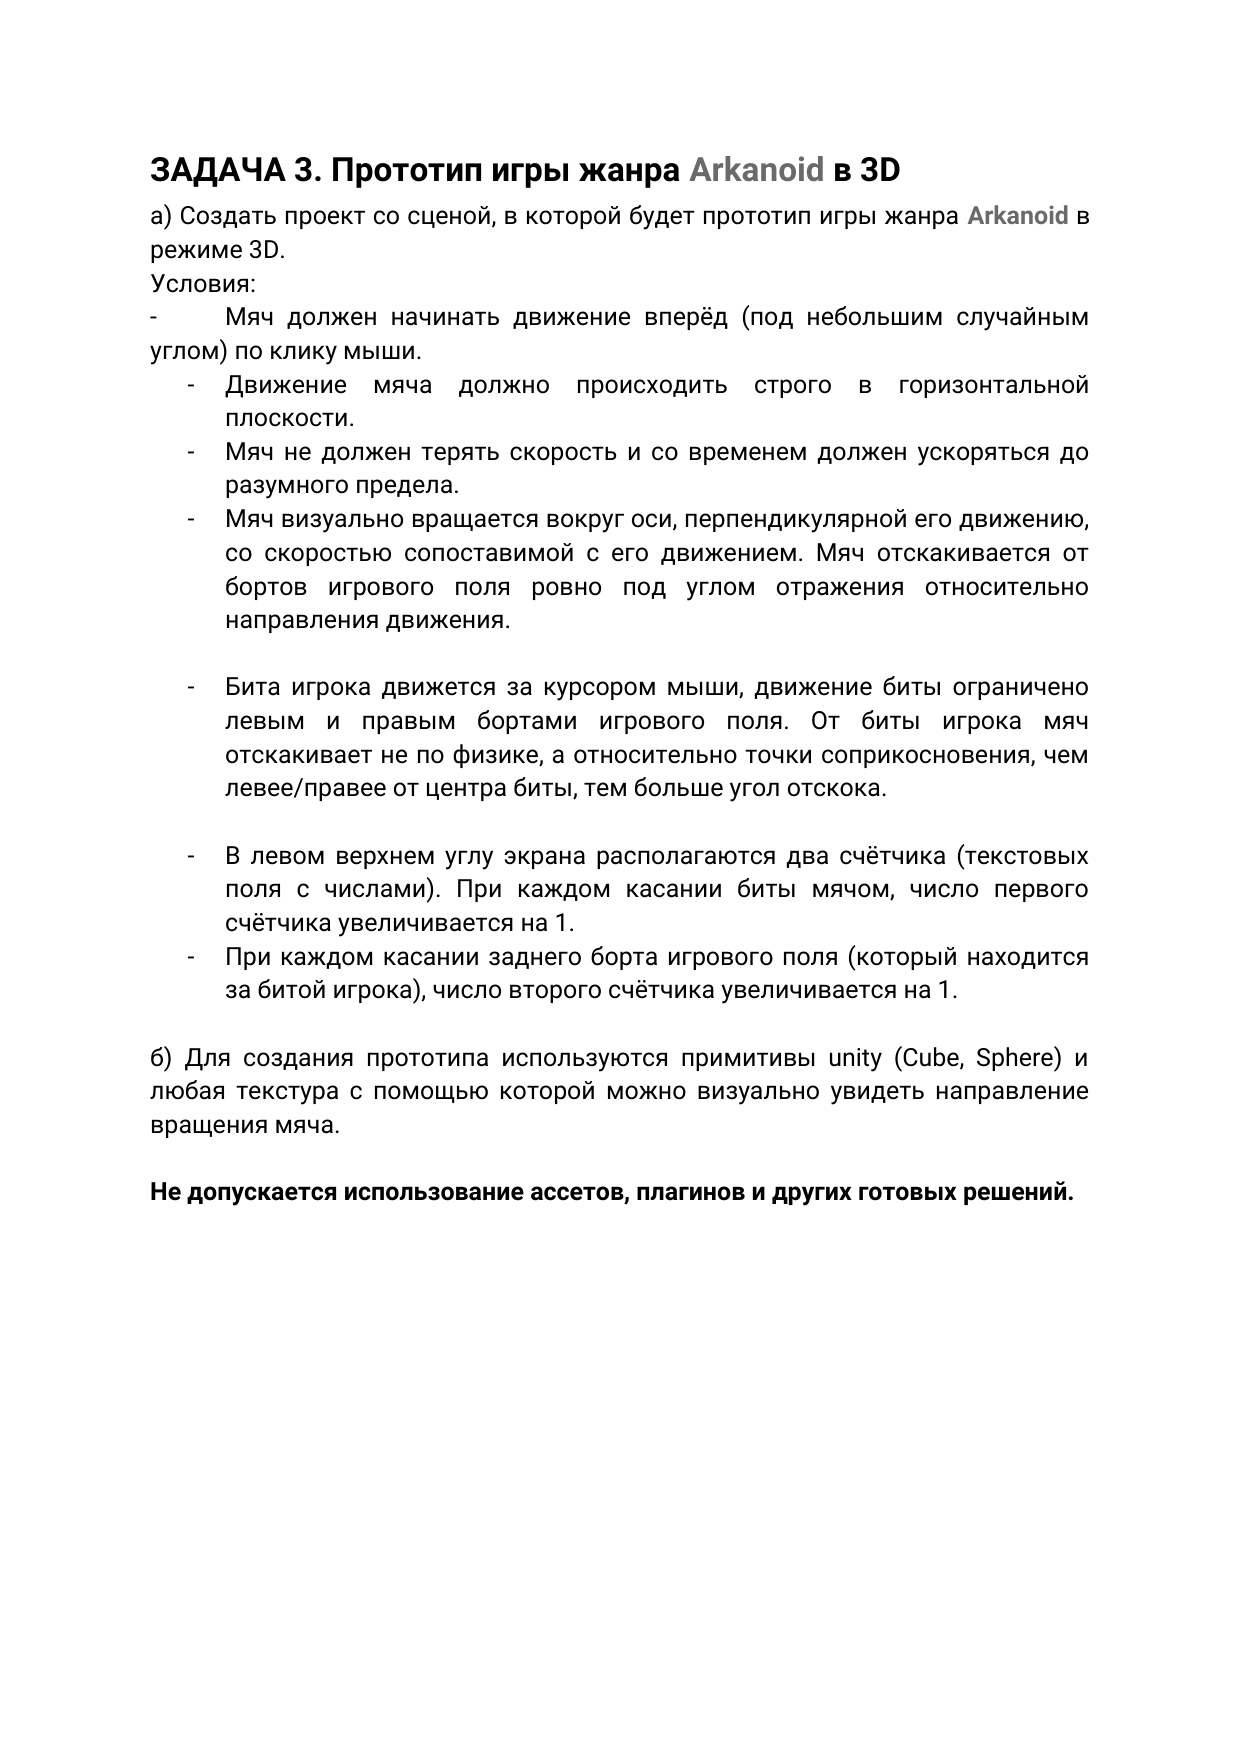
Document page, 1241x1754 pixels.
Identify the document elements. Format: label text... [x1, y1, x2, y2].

list При каждом касании заднего борта игрового поля (который находится за битой игрока), число второго счётчика увеличивается на 1. [187, 942, 1090, 1005]
text б) Для создания прототипа используются примитивы unity (Cube, Sphere) и любая текстура с помощью которой можно визуально увидеть направление вращения мяча. [150, 1043, 1090, 1139]
text Условия: - Мяч должен начинать движение вперёд (под небольшим случайным углом) по клику мыши. [150, 269, 1090, 365]
text а) Создать проект со сценой, в которой будет прототип игры жанра Arkanoid в режиме 3D. [150, 202, 1090, 264]
subtitle ЗАДАЧА 3. Прототип игры жанра Arkanoid в 3D [150, 150, 689, 189]
list Мяч визуально вращается вокруг оси, перпендикулярной его движению, со скоростью сопоставимой с его движением. Мяч отскакивается от бортов игрового поля ровно под углом отражения относительно направления движения. [187, 504, 1090, 634]
text Не допускается использование ассетов, плагинов и других готовых решений. [150, 1177, 1090, 1207]
list Движение мяча должно происходить строго в горизонтальной плоскости. [187, 370, 1090, 433]
subtitle ЗАДАЧА 3. Прототип игры жанра Arkanoid в 3D [824, 150, 1090, 189]
list Бита игрока движется за курсором мыши, движение биты ограничено левым и правым бортами игрового поля. От биты игрока мяч отскакивает не по физике, а относительно точки соприкосновения, чем левее/правее от центра биты, тем больше угол отскока. [187, 673, 1090, 803]
list В левом верхнем углу экрана располагаются два счётчика (текстовых поля с числами). При каждом касании биты мячом, число первого счётчика увеличивается на 1. [187, 841, 1090, 937]
list Мяч не должен терять скорость и со временем должен ускоряться до разумного предела. [187, 437, 1090, 500]
